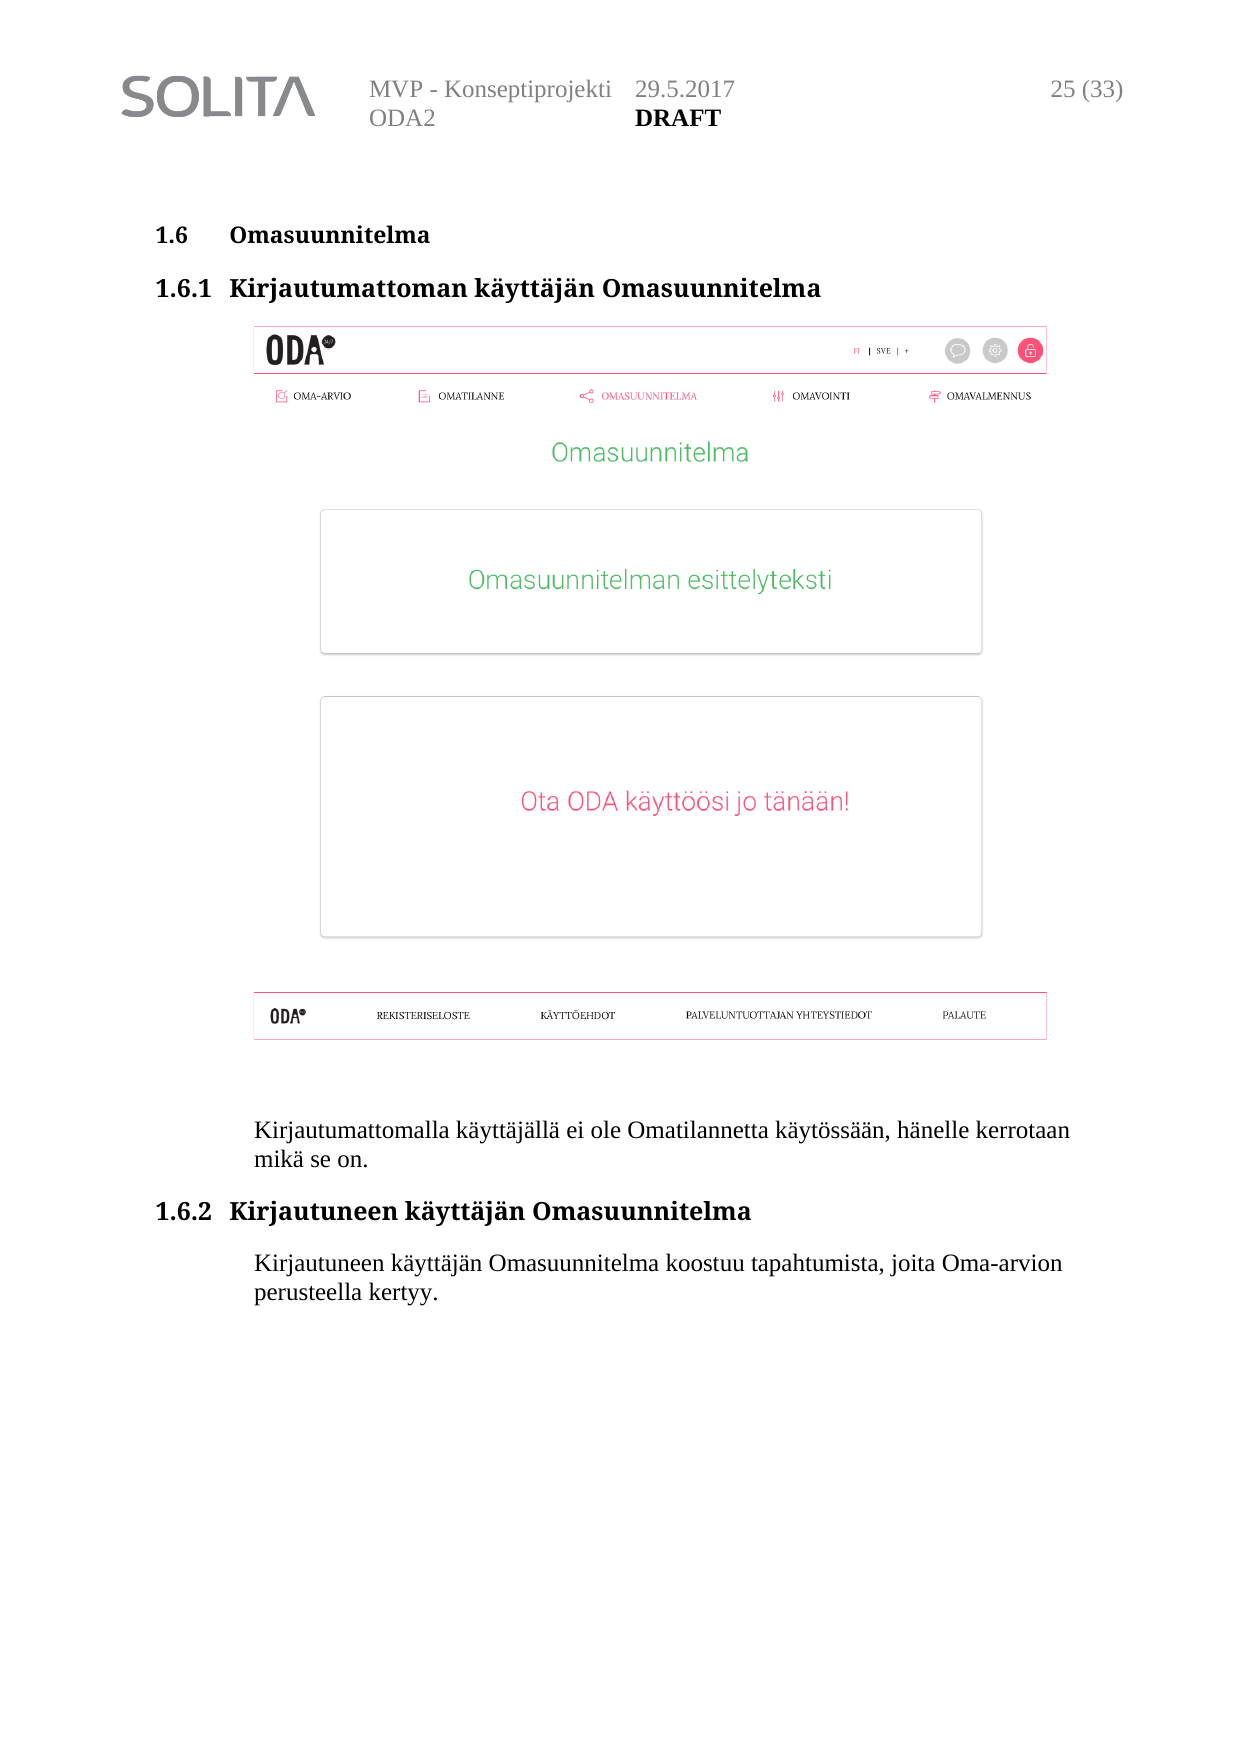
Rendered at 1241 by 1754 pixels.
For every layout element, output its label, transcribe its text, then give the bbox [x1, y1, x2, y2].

picture [253, 325, 1047, 1095]
text Kirjautuneen käyttäjän Omasuunnitelma koostuu tapahtumista, joita Oma-arvion perusteella kertyy. [254, 1248, 1122, 1306]
text Kirjautumattomalla käyttäjällä ei ole Omatilannetta käytössään, hänelle kerrotaan mikä se on. [254, 1115, 1122, 1173]
subtitle Kirjautumattoman käyttäjän Omasuunnitelma [155, 271, 1122, 305]
picture [118, 73, 320, 119]
subtitle Kirjautuneen käyttäjän Omasuunnitelma [155, 1193, 1122, 1227]
subtitle Omasuunnitelma [155, 218, 1122, 250]
